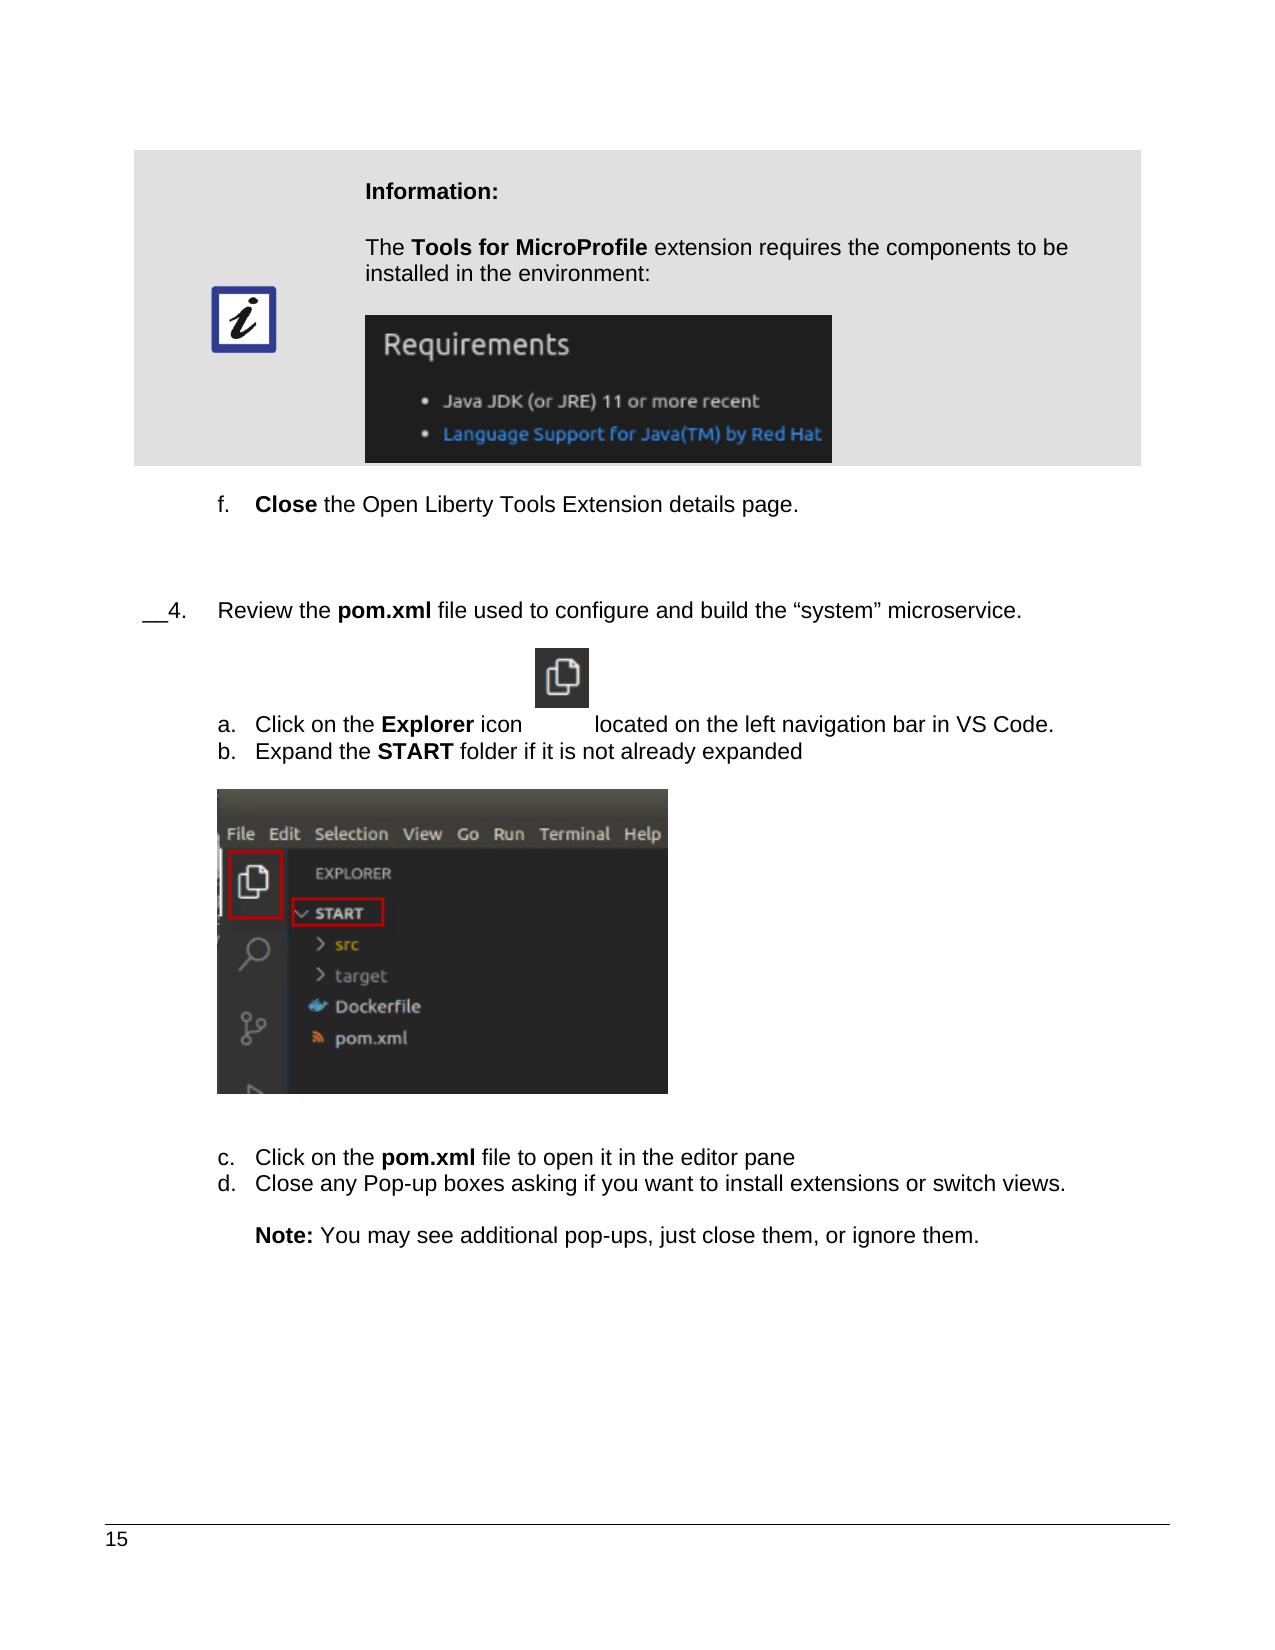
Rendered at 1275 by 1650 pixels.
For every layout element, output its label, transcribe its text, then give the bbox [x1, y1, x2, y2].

picture [198, 274, 289, 366]
list Click on the Explorer icon located on the left navigation bar in VS Code. [217, 649, 1170, 738]
list Click on the pom.xml file to open it in the editor pane [217, 1144, 1170, 1170]
list Note: You may see additional pop-ups, just close them, or ignore them. [255, 1222, 1170, 1248]
table_header [134, 150, 301, 466]
list Close the Open Liberty Tools Extension details page. [217, 491, 1170, 517]
picture [365, 315, 832, 463]
list Expand the START folder if it is not already expanded [217, 738, 1170, 764]
table_header Information: The Tools for MicroProfile extension requires the components to be installed in the environment: [301, 150, 1141, 466]
list Review the pom.xml file used to configure and build the “system” microservice. [142, 597, 1170, 624]
list Close any Pop-up boxes asking if you want to install extensions or switch views. [217, 1170, 1170, 1197]
picture [535, 648, 589, 708]
picture [217, 789, 668, 1094]
